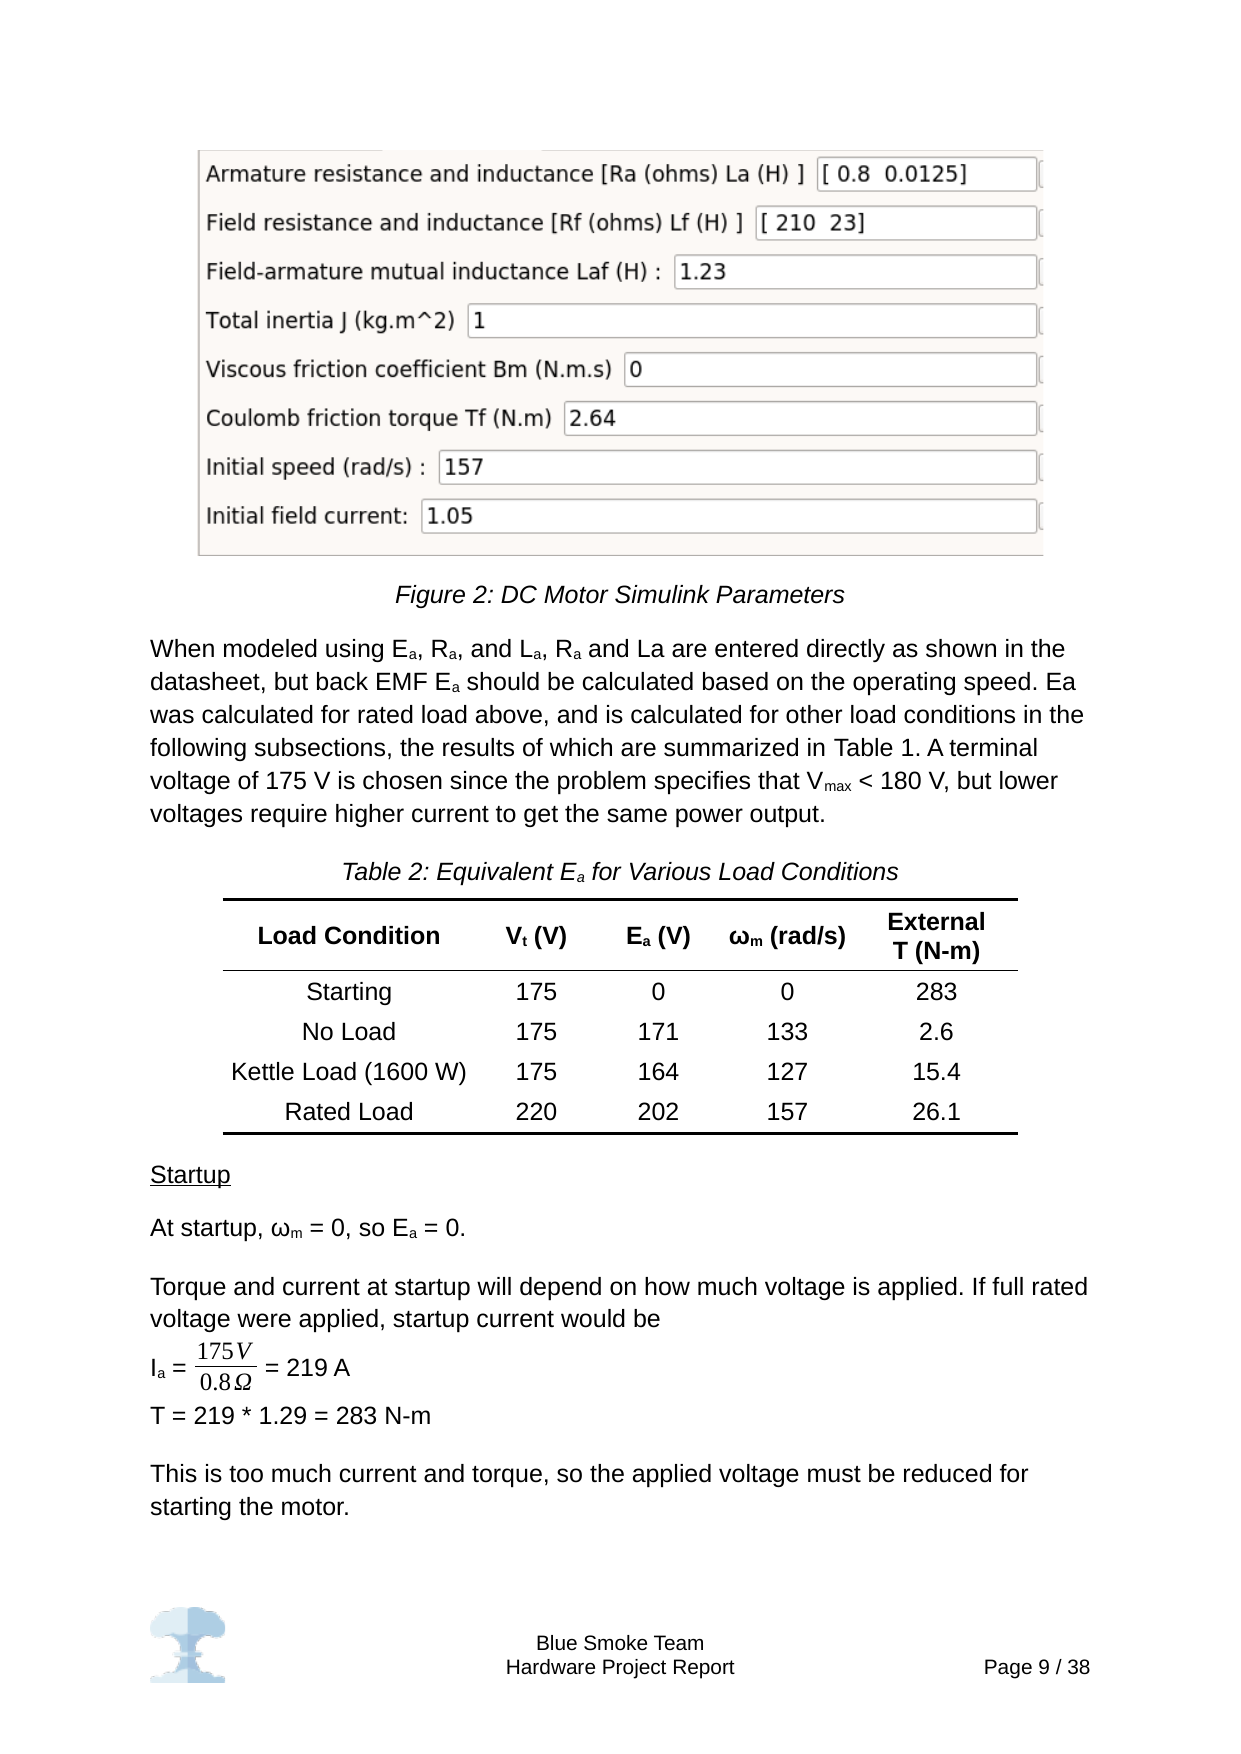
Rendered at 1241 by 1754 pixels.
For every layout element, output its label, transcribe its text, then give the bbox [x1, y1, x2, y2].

text Table 2: Equivalent Ea for Various Load Conditions [150, 857, 1090, 886]
table_cell 26.1 [855, 1091, 1018, 1132]
table_cell Rated Load [223, 1091, 475, 1132]
text Figure 2: DC Motor Simulink Parameters [150, 580, 1090, 609]
table_cell 175 [475, 971, 597, 1011]
text At startup, ωm = 0, so Ea = 0. [150, 1213, 1090, 1242]
text This is too much current and torque, so the applied voltage must be reduced for starting the motor. [150, 1459, 1090, 1521]
picture [150, 1607, 226, 1683]
table_cell Kettle Load (1600 W) [223, 1051, 475, 1091]
table_cell 2.6 [855, 1011, 1018, 1051]
text Torque and current at startup will depend on how much voltage is applied. If full rated voltage were applied, startup current would be Ia = = 219 A T = 219 * 1.29 = 283 N-m [150, 1271, 1090, 1429]
table_cell 15.4 [855, 1051, 1018, 1091]
table_cell 202 [597, 1091, 719, 1132]
table_cell 0 [597, 971, 719, 1011]
table_cell 220 [475, 1091, 597, 1132]
table_cell 164 [597, 1051, 719, 1091]
table_header Ea (V) [597, 901, 719, 970]
table_cell 127 [719, 1051, 855, 1091]
table_cell 175 [475, 1011, 597, 1051]
picture [197, 150, 1044, 556]
table_cell 157 [719, 1091, 855, 1132]
table_header Load Condition [223, 901, 475, 970]
table_header Vt (V) [475, 901, 597, 970]
text When modeled using Ea, Ra, and La, Ra and La are entered directly as shown in the datasheet, but back EMF Ea should be calculated based on the operating speed. Ea was calculated for rated load above, and is calculated for other load conditions in the following subsections, the results of which are summarized in Table 1. A terminal voltage of 175 V is chosen since the problem specifies that Vmax < 180 V, but lower voltages require higher current to get the same power output. [150, 634, 1090, 828]
table_cell 133 [719, 1011, 855, 1051]
table_cell No Load [223, 1011, 475, 1051]
subtitle Startup [150, 1160, 1090, 1188]
table_header ωm (rad/s) [719, 901, 855, 970]
table_cell 175 [475, 1051, 597, 1091]
table_cell 171 [597, 1011, 719, 1051]
table_cell 0 [719, 971, 855, 1011]
table_cell Starting [223, 971, 475, 1011]
table_cell 283 [855, 971, 1018, 1011]
table_header External T (N-m) [855, 901, 1018, 970]
